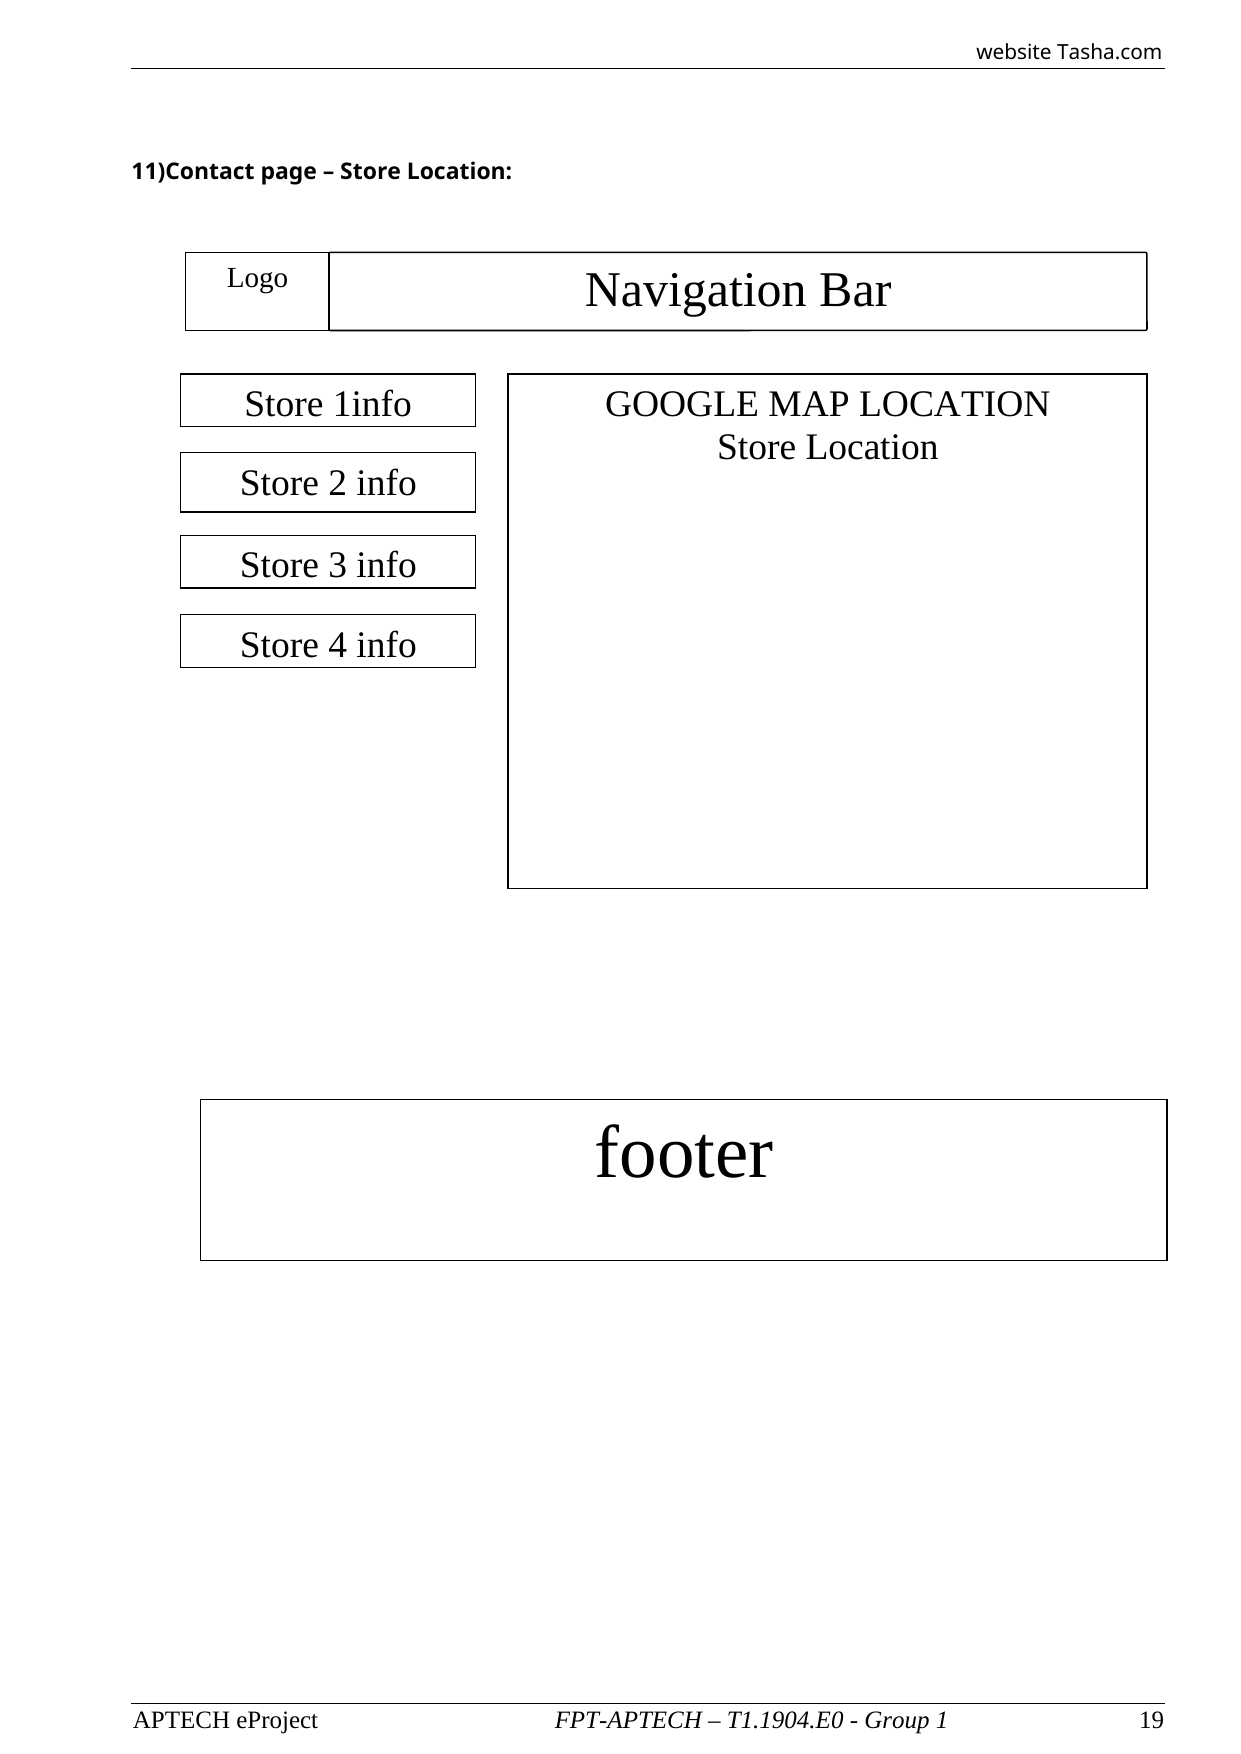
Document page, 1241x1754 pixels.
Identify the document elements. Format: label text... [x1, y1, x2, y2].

text 11)Contact page – Store Location: [131, 155, 1165, 186]
